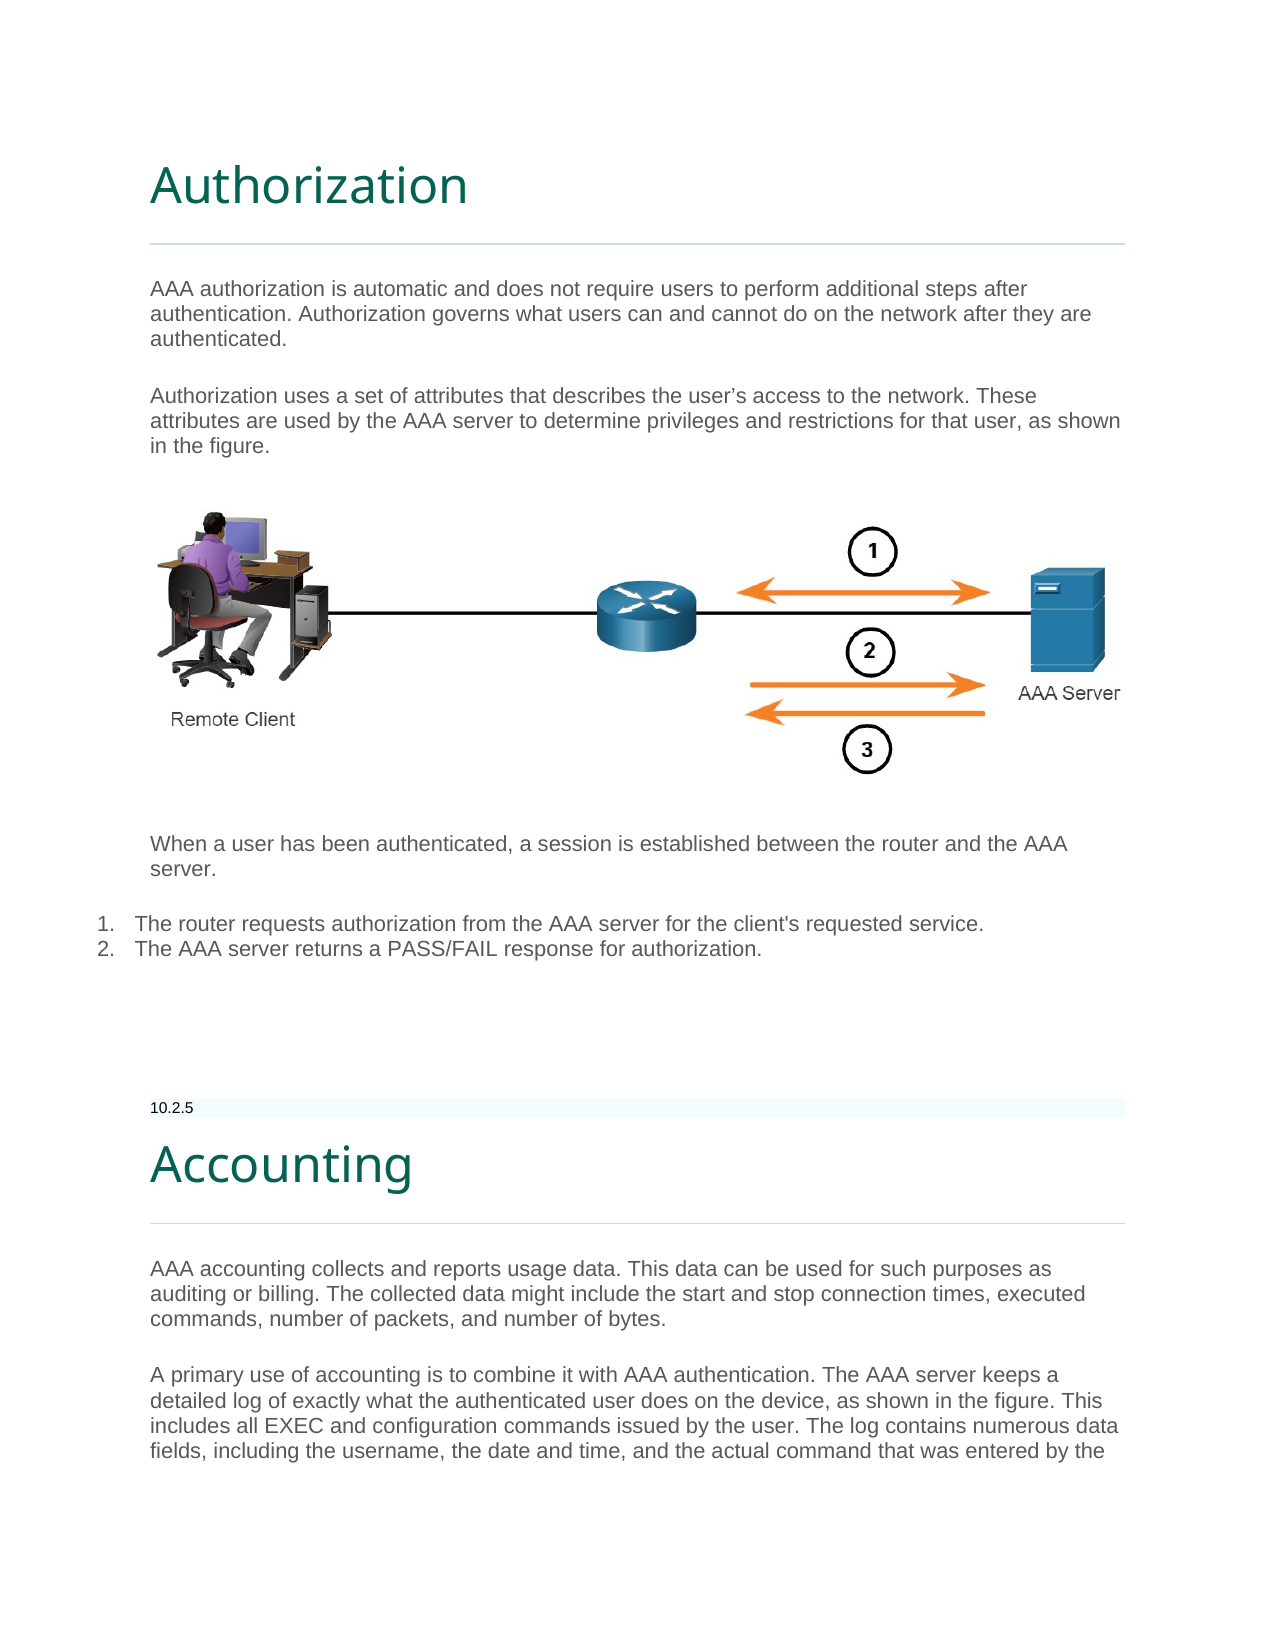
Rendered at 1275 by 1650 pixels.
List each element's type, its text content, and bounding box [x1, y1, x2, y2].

text When a user has been authenticated, a session is established between the router and the AAA server. [150, 806, 1125, 881]
text AAA authorization is automatic and does not require users to perform additional steps after authentication. Authorization governs what users can and cannot do on the network after they are authenticated. [150, 276, 1125, 352]
list The router requests authorization from the AAA server for the client's requested service. [97, 911, 1125, 936]
text Authorization uses a set of attributes that describes the user’s access to the network. These attributes are used by the AAA server to determine privileges and restrictions for that user, as shown in the figure. [150, 383, 1125, 458]
list The AAA server returns a PASS/FAIL response for authorization. [97, 936, 1125, 961]
text Authorization [150, 150, 1125, 243]
picture [150, 489, 1125, 775]
text Accounting [150, 1129, 1125, 1223]
text AAA accounting collects and reports usage data. This data can be used for such purposes as auditing or billing. The collected data might include the start and stop connection times, executed commands, number of packets, and number of bytes. [150, 1255, 1125, 1331]
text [150, 1362, 1125, 1463]
text 10.2.5 [150, 1099, 1125, 1117]
